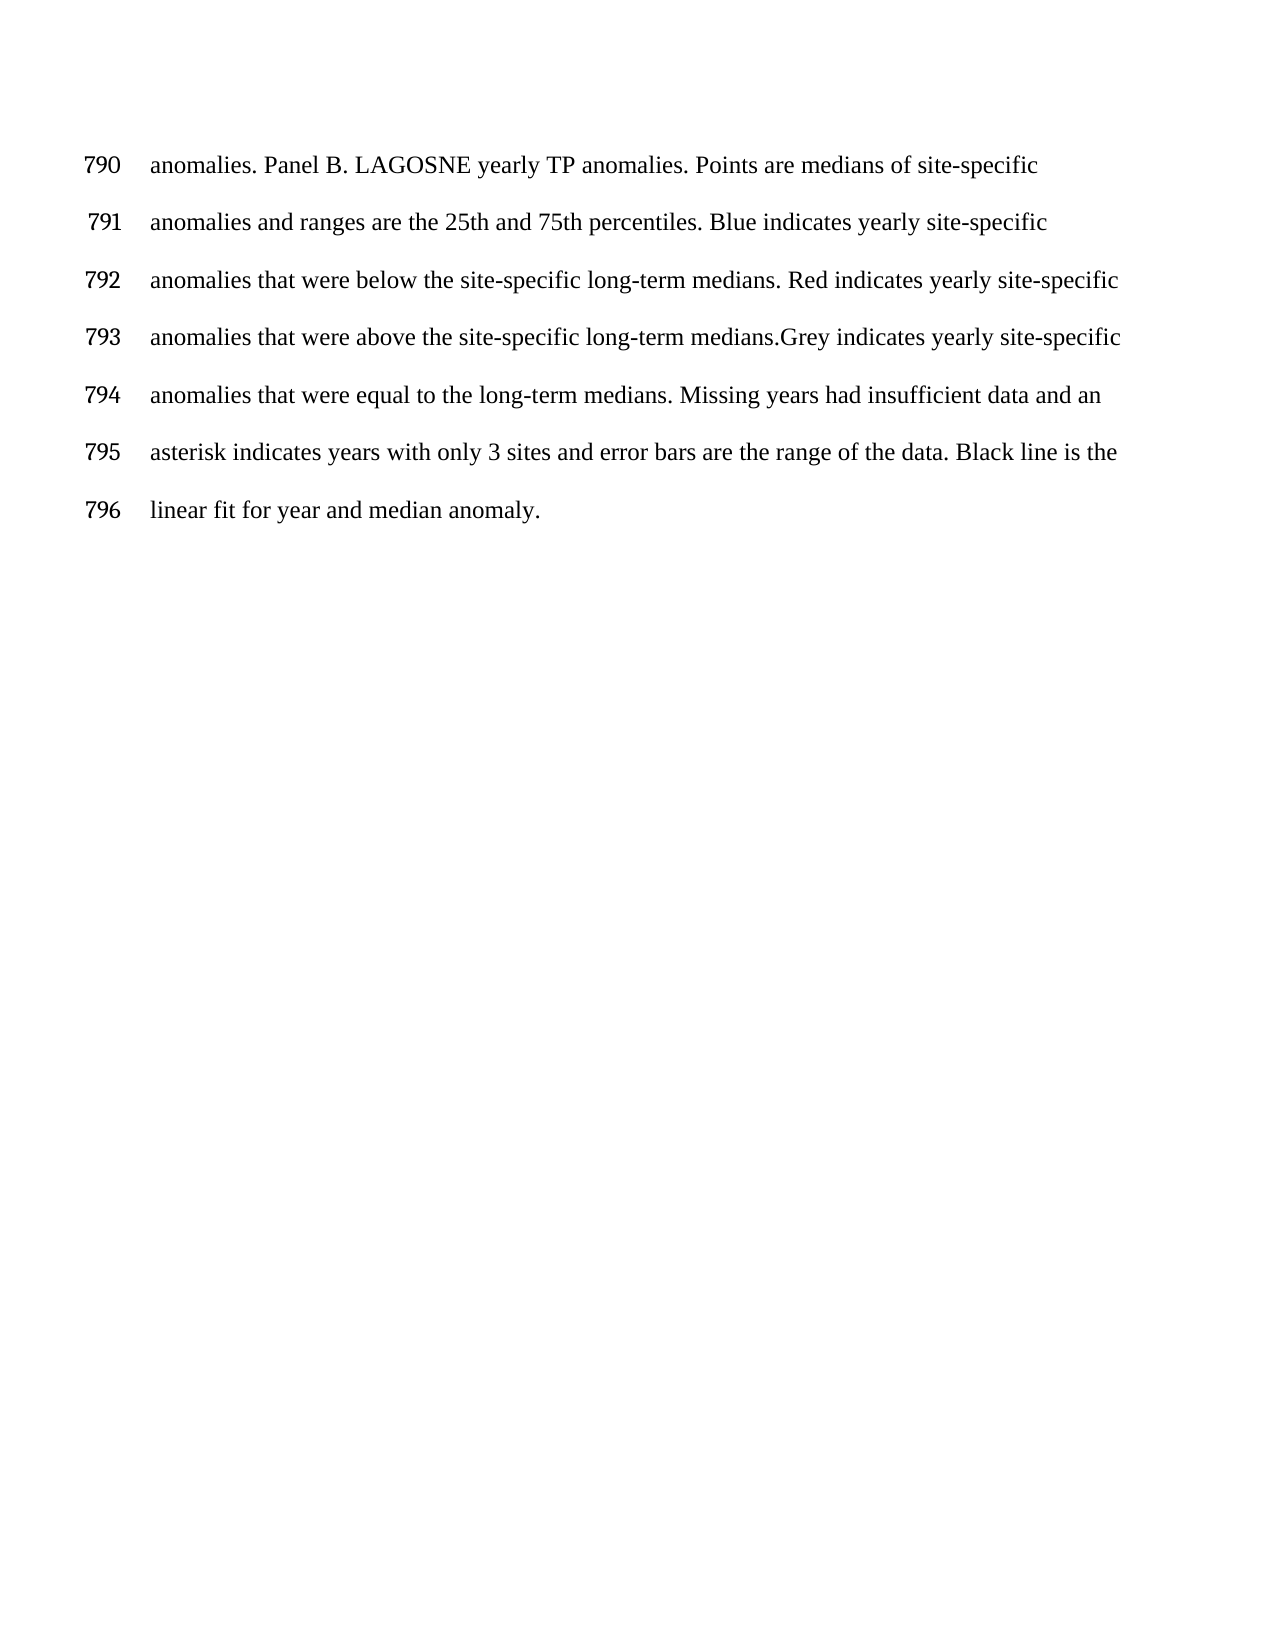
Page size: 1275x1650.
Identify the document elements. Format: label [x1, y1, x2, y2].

text [150, 150, 1125, 524]
